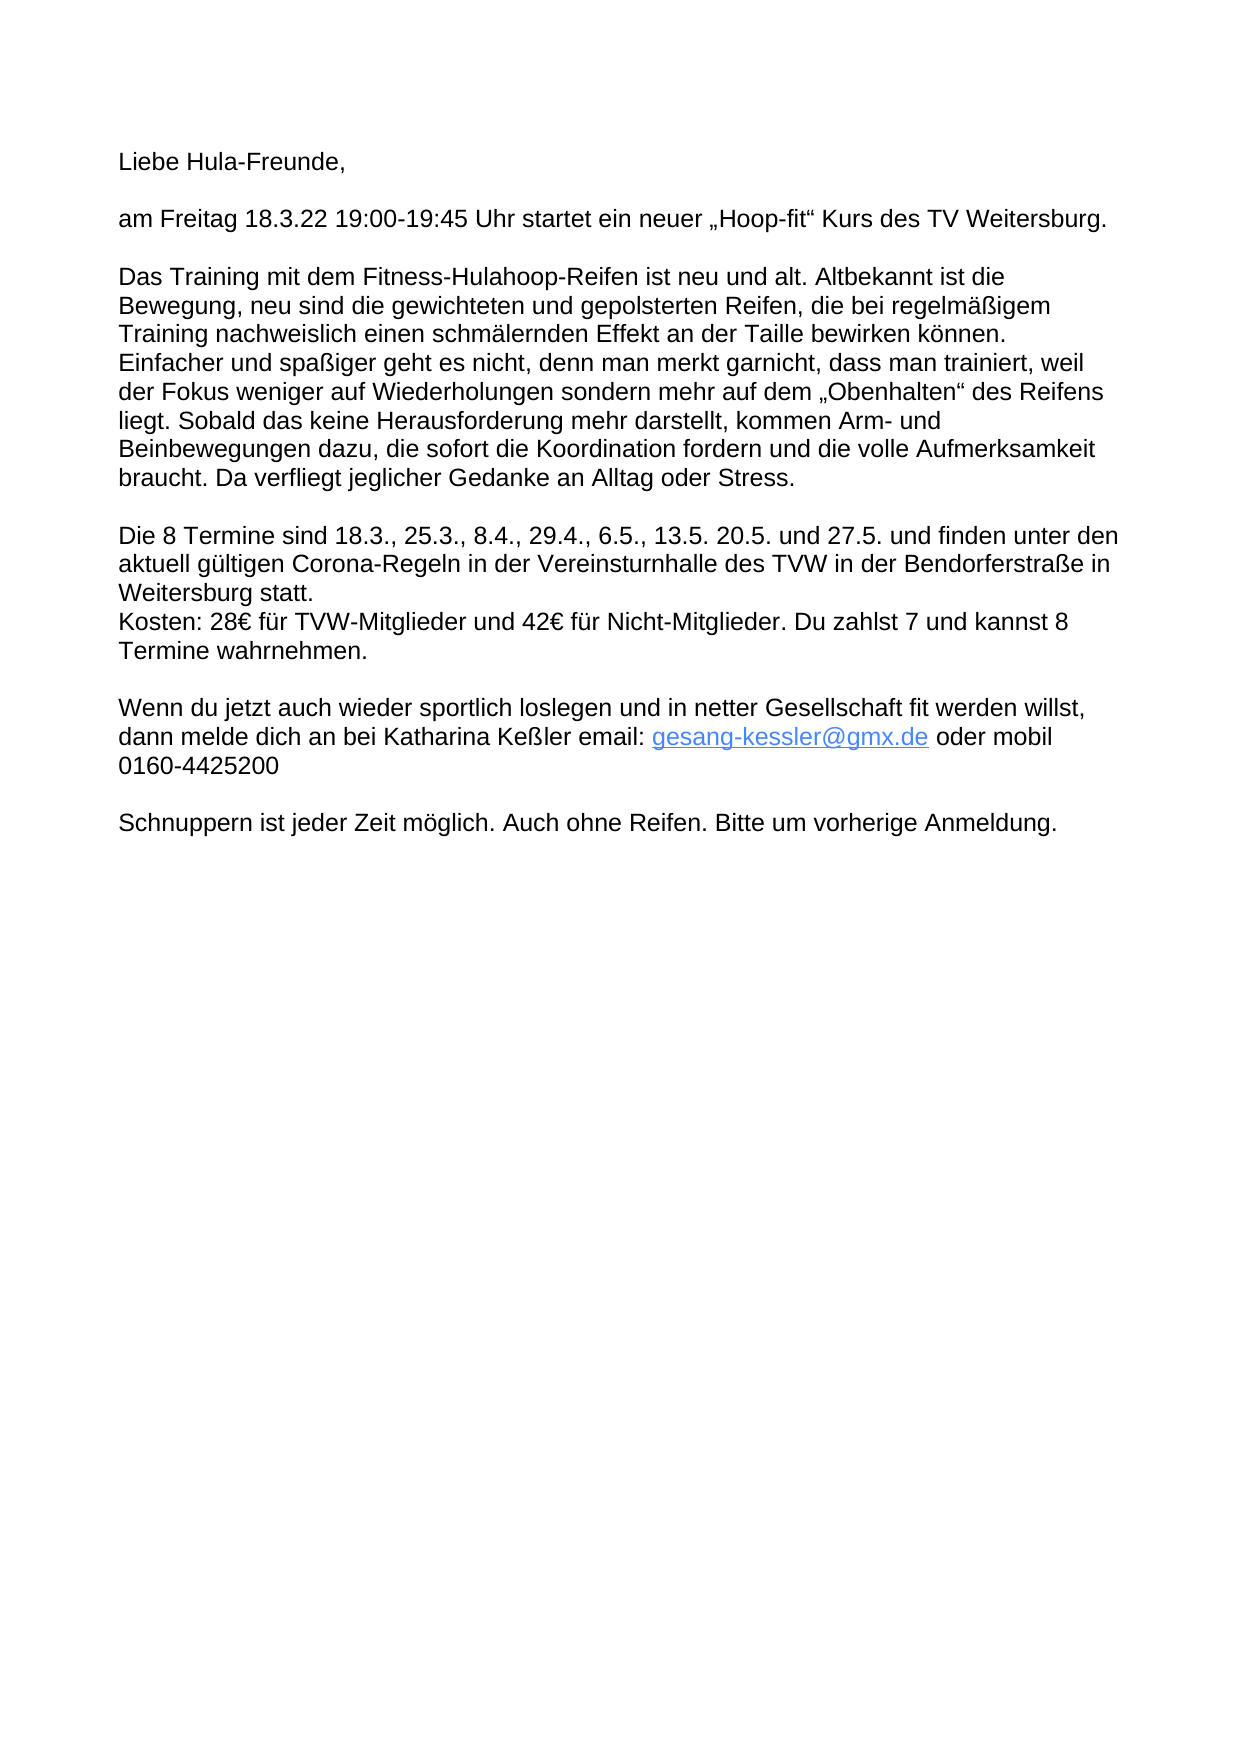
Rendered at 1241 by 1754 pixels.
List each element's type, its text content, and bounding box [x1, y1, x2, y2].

text Schnuppern ist jeder Zeit möglich. Auch ohne Reifen. Bitte um vorherige Anmeldung. [118, 808, 1122, 837]
text Das Training mit dem Fitness-Hulahoop-Reifen ist neu und alt. Altbekannt ist die Bewegung, neu sind die gewichteten und gepolsterten Reifen, die bei regelmäßigem Training nachweislich einen schmälernden Effekt an der Taille bewirken können. [118, 262, 1122, 348]
text Kosten: 28€ für TVW-Mitglieder und 42€ für Nicht-Mitglieder. Du zahlst 7 und kannst 8 Termine wahrnehmen. [118, 607, 1122, 664]
text Einfacher und spaßiger geht es nicht, denn man merkt garnicht, dass man trainiert, weil der Fokus weniger auf Wiederholungen sondern mehr auf dem „Obenhalten“ des Reifens liegt. Sobald das keine Herausforderung mehr darstellt, kommen Arm- und Beinbewegungen dazu, die sofort die Koordination fordern und die volle Aufmerksamkeit braucht. Da verfliegt jeglicher Gedanke an Alltag oder Stress. [118, 348, 1122, 492]
text am Freitag 18.3.22 19:00-19:45 Uhr startet ein neuer „Hoop-fit“ Kurs des TV Weitersburg. [118, 204, 1122, 233]
text Wenn du jetzt auch wieder sportlich loslegen und in netter Gesellschaft fit werden willst, dann melde dich an bei Katharina Keßler email: gesang-kessler@gmx.de oder mobil 0160-4425200 [118, 693, 1122, 779]
text Liebe Hula-Freunde, [118, 147, 1122, 176]
text Die 8 Termine sind 18.3., 25.3., 8.4., 29.4., 6.5., 13.5. 20.5. und 27.5. und finden unter den aktuell gültigen Corona-Regeln in der Vereinsturnhalle des TVW in der Bendorferstraße in Weitersburg statt. [118, 521, 1122, 607]
